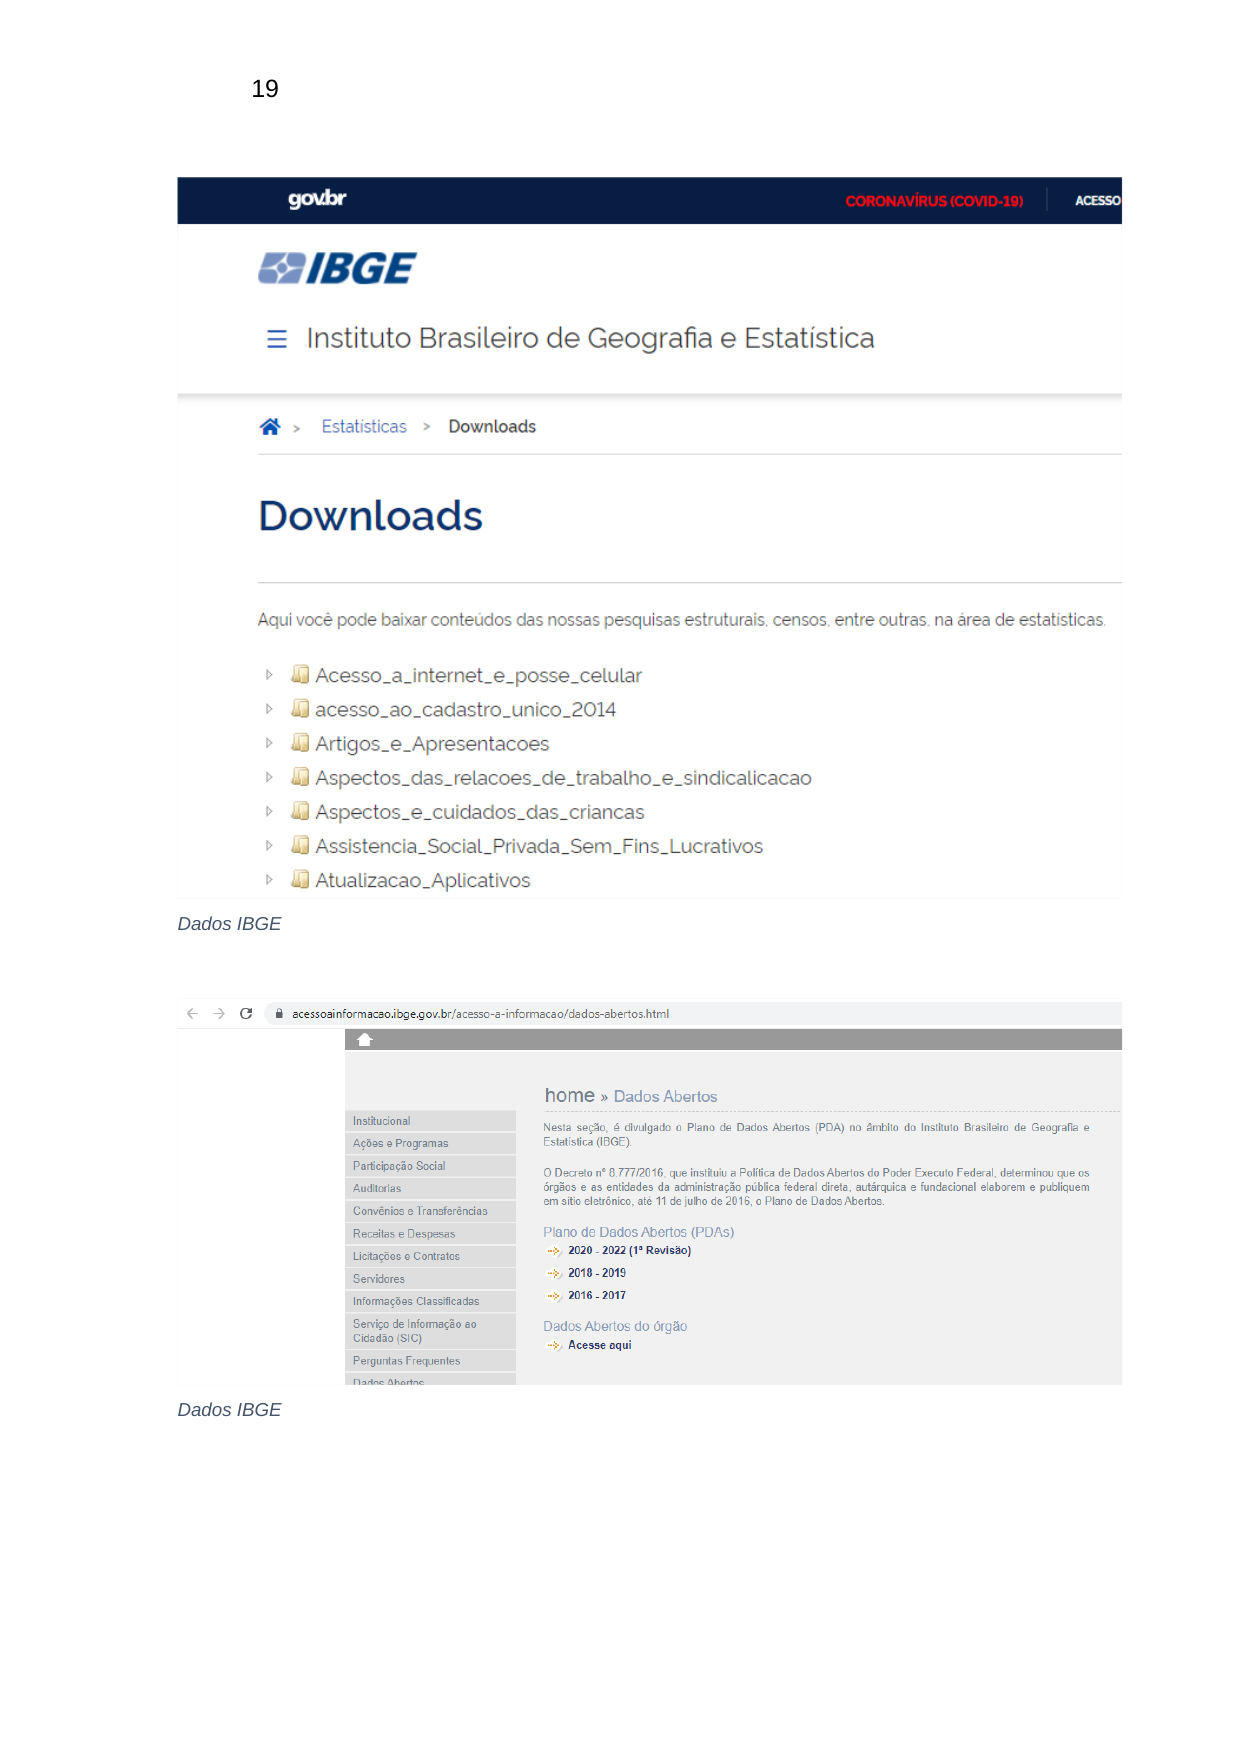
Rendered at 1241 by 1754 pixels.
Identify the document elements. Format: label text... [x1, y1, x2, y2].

picture [177, 998, 1123, 1385]
text Dados IBGE [177, 1399, 1122, 1420]
picture [177, 177, 1123, 899]
text Dados IBGE [177, 913, 1122, 934]
